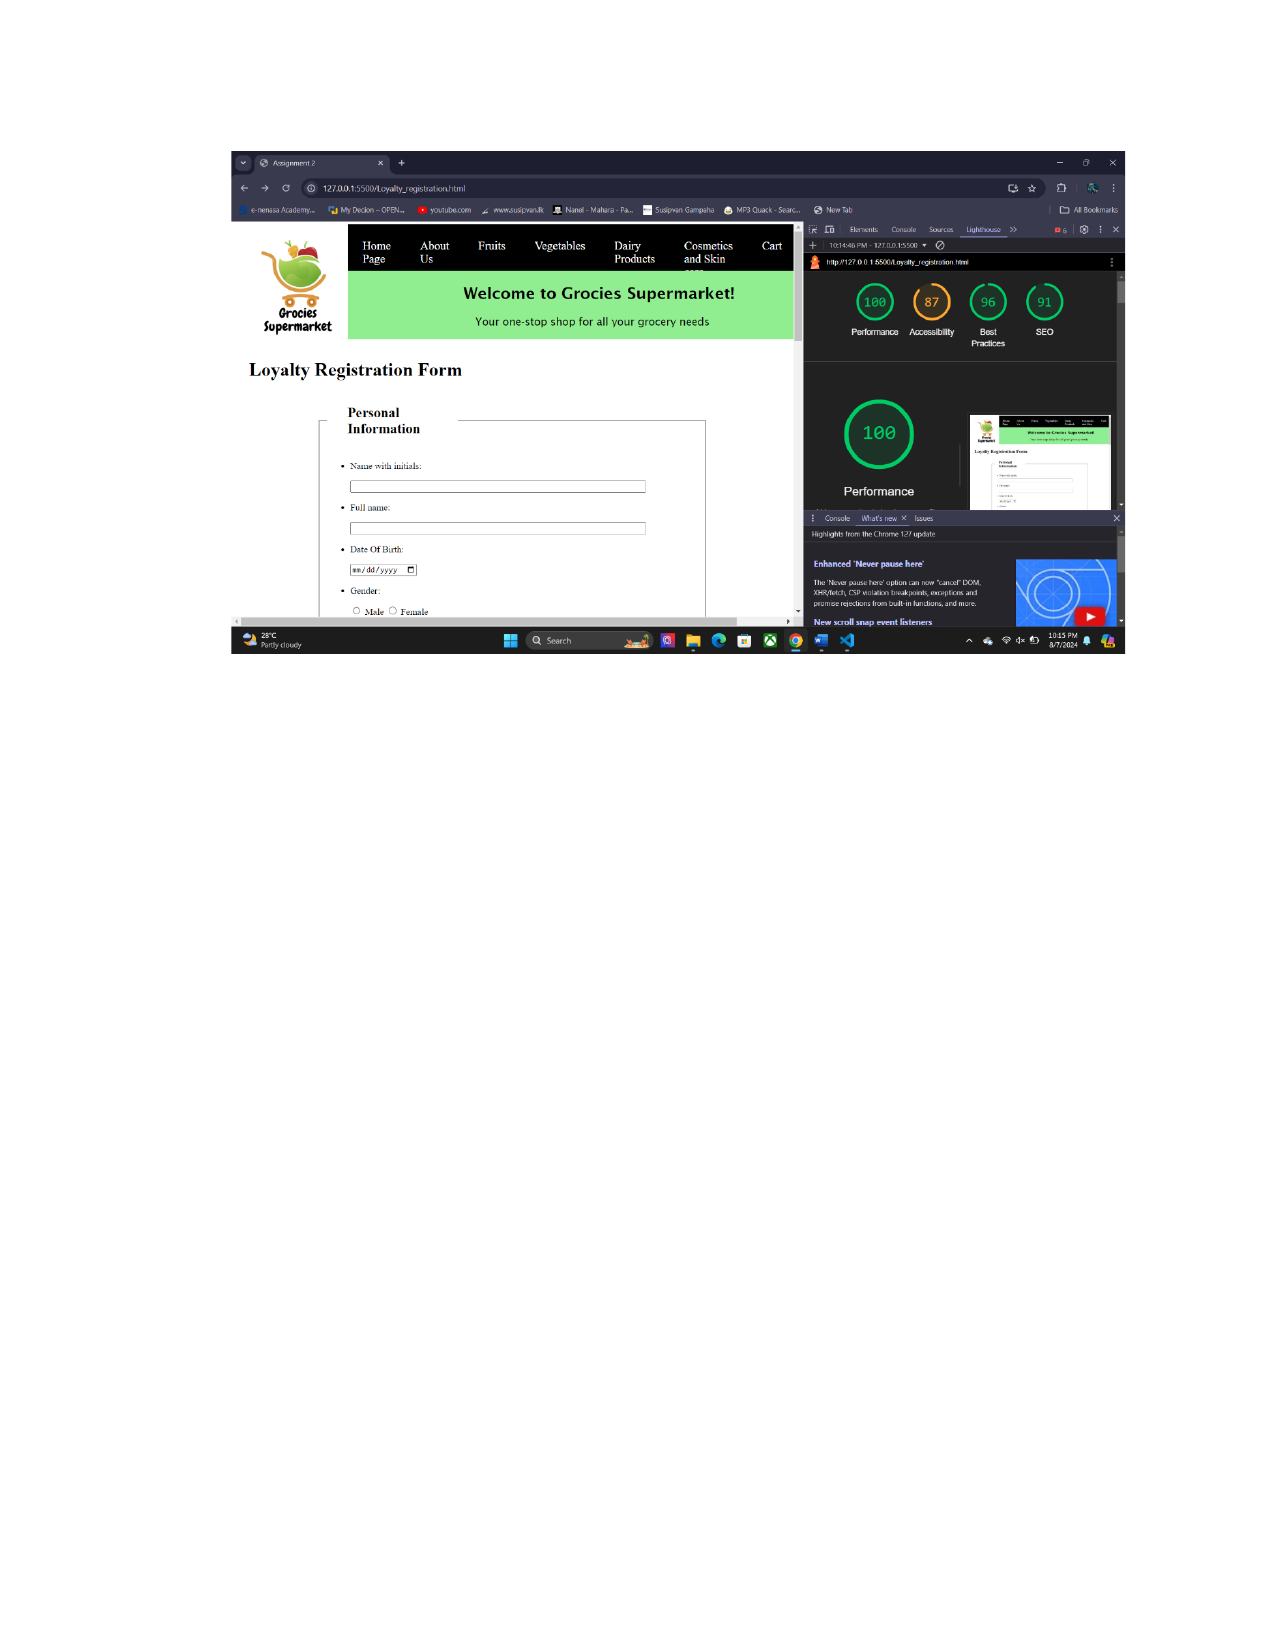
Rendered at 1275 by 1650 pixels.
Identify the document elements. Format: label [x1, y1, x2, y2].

picture [231, 151, 1125, 654]
